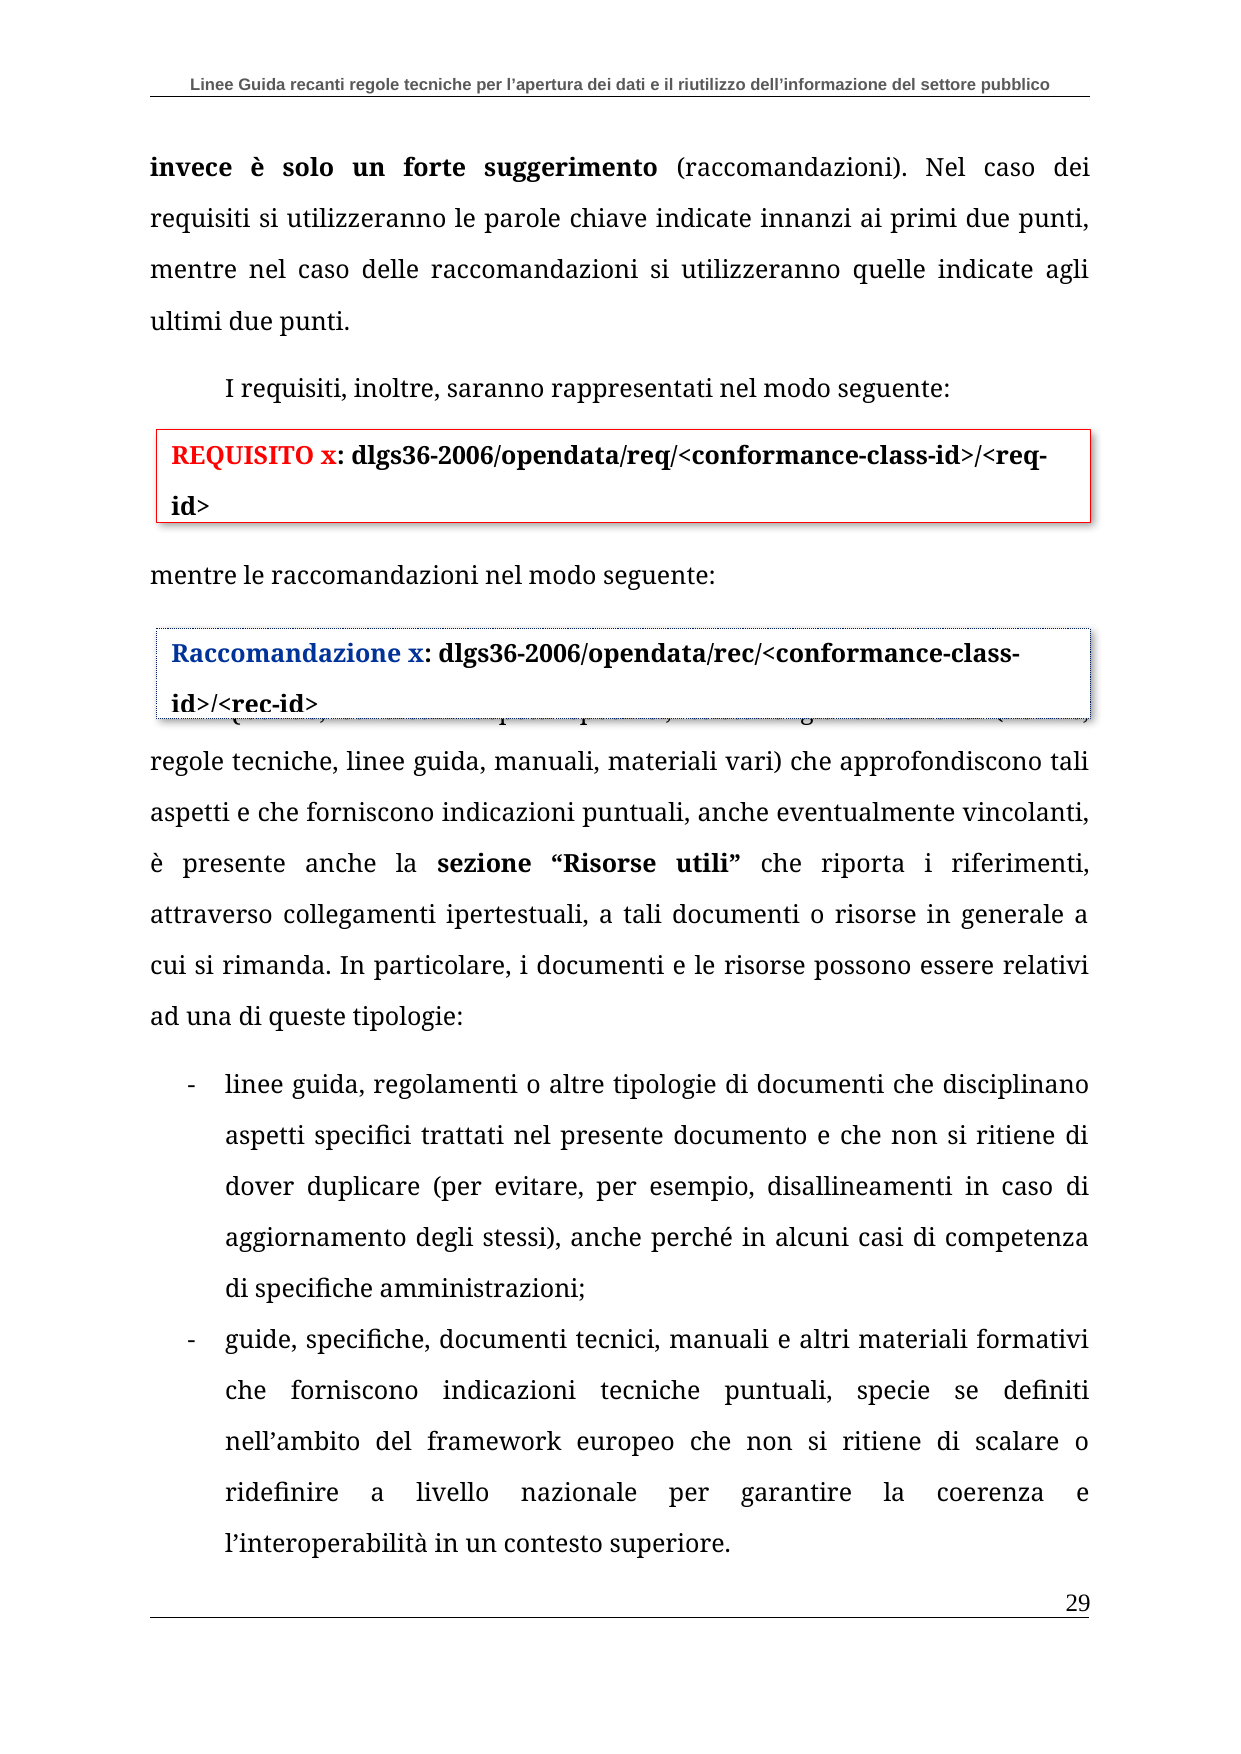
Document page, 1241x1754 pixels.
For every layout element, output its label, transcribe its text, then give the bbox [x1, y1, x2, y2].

text I requisiti, inoltre, saranno rappresentati nel modo seguente: [150, 371, 1090, 405]
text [150, 150, 1090, 337]
list guide, specifiche, documenti tecnici, manuali e altri materiali formativi che forniscono indicazioni tecniche puntuali, specie se definiti nell’ambito del framework europeo che non si ritiene di scalare o ridefinire a livello nazionale per garantire la coerenza e l’interoperabilità in un contesto superiore. [187, 1322, 1090, 1560]
text mentre le raccomandazioni nel modo seguente: [150, 557, 1090, 591]
text Quando, su alcuni aspetti specifici, esistono già documenti (norme, regole tecniche, linee guida, manuali, materiali vari) che approfondiscono tali aspetti e che forniscono indicazioni puntuali, anche eventualmente vincolanti, è presente anche la sezione “Risorse utili” che riporta i riferimenti, attraverso collegamenti ipertestuali, a tali documenti o risorse in generale a cui si rimanda. In particolare, i documenti e le risorse possono essere relativi ad una di queste tipologie: [150, 693, 1090, 1033]
list linee guida, regolamenti o altre tipologie di documenti che disciplinano aspetti specifici trattati nel presente documento e che non si ritiene di dover duplicare (per evitare, per esempio, disallineamenti in caso di aggiornamento degli stessi), anche perché in alcuni casi di competenza di specifiche amministrazioni; [187, 1067, 1090, 1305]
